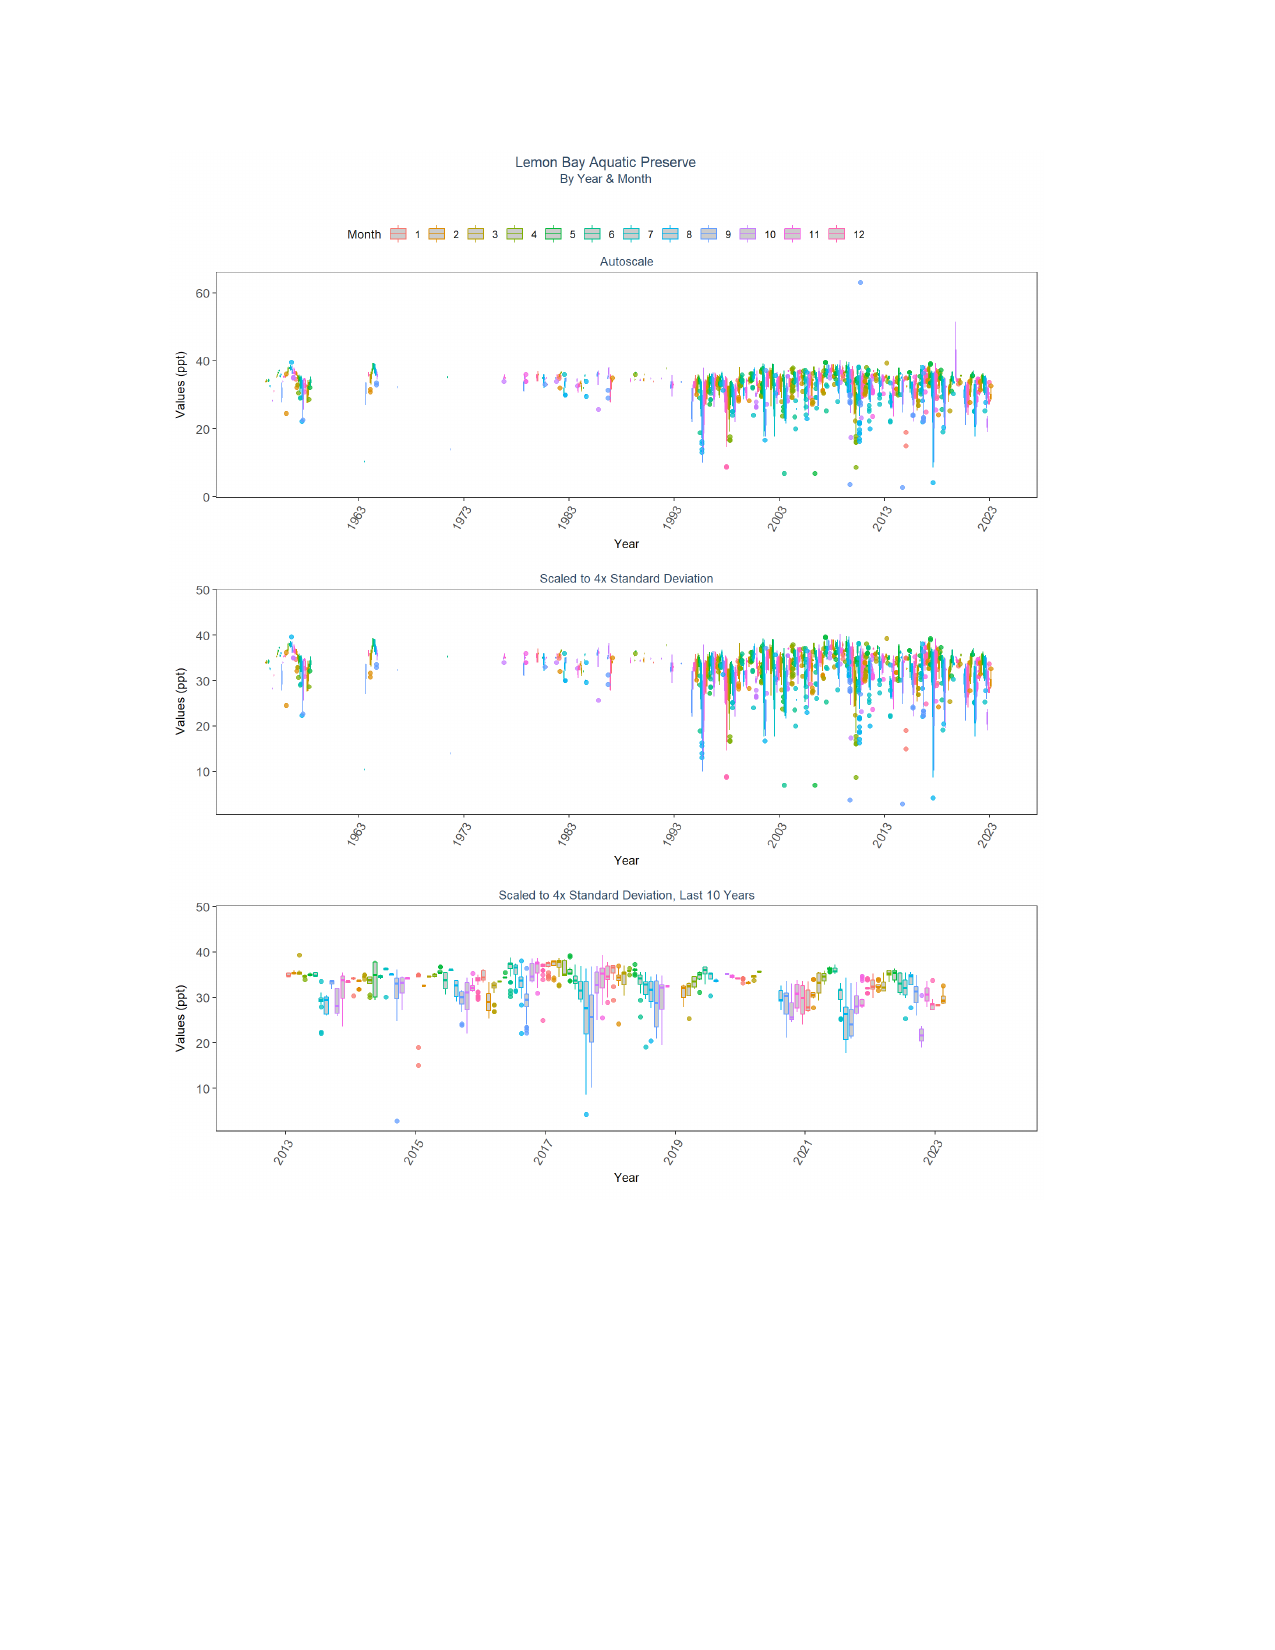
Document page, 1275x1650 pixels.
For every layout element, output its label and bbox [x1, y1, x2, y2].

picture [168, 150, 1044, 1200]
